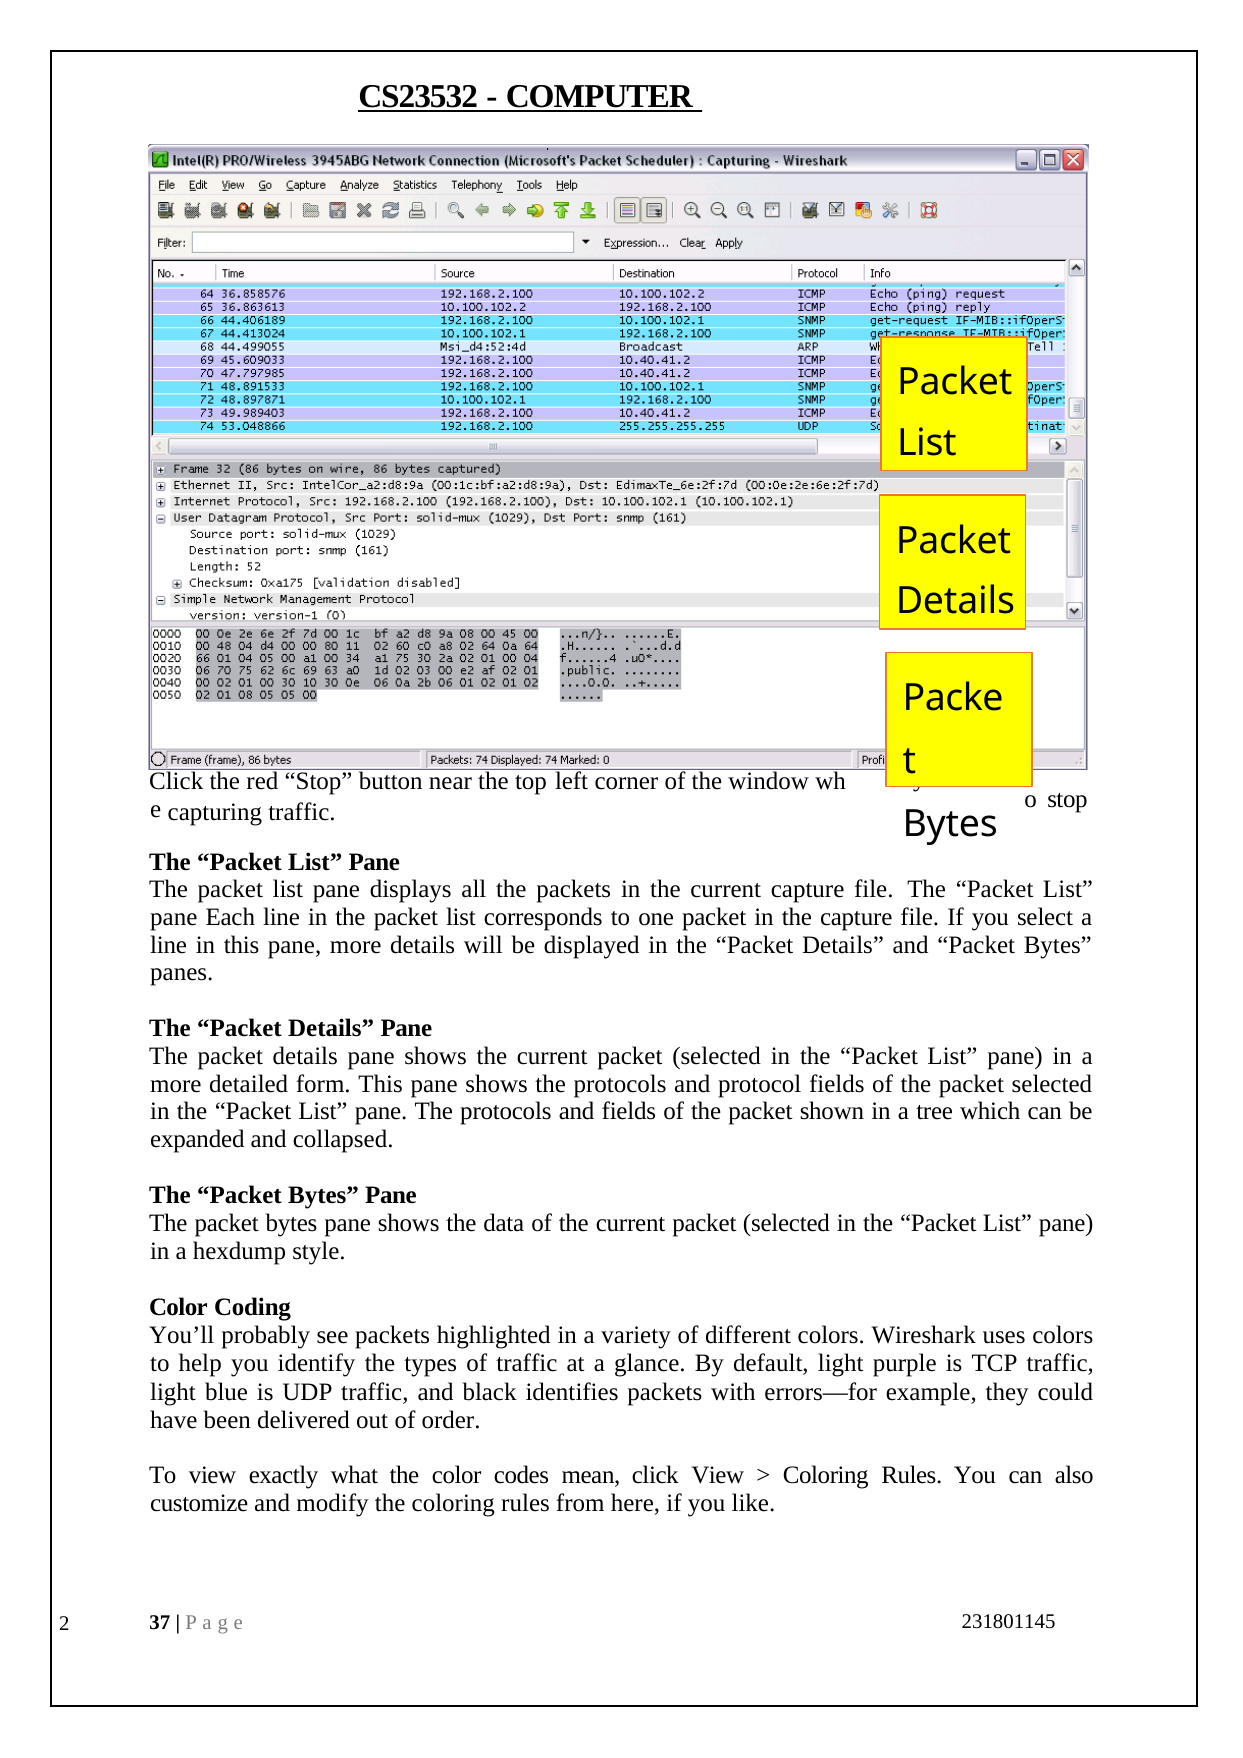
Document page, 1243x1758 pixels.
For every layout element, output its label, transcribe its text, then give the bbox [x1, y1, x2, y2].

text The packet list pane displays all the packets in the current capture file. The “Packet List” pane Each line in the packet list corresponds to one packet in the capture file. If you select a line in this pane, more details will be displayed in the “Packet Details” and “Packet Bytes” panes. [149, 876, 1093, 986]
text Click the red “Stop” button near the top left corner of the window wh e capturing traffic. [149, 767, 863, 825]
text o stop [1024, 784, 1196, 813]
text The “Packet Bytes” Pane [149, 1181, 1196, 1209]
subtitle Packet Bytes [902, 671, 1016, 847]
text You’ll probably see packets highlighted in a variety of different colors. Wireshark uses colors to help you identify the types of traffic at a glance. By default, light purple is TCP traffic, light blue is UDP traffic, and black identifies packets with errors—for example, they could have been delivered out of order. [149, 1321, 1094, 1434]
picture [148, 144, 1089, 770]
text Color Coding [149, 1292, 1196, 1321]
text The packet details pane shows the current packet (selected in the “Packet List” pane) in a more detailed form. This pane shows the protocols and protocol fields of the packet selected in the “Packet List” pane. The protocols and fields of the packet shown in a tree which can be expanded and collapsed. [149, 1042, 1094, 1153]
text To view exactly what the color codes mean, click View > Coloring Rules. You can also customize and modify the coloring rules from here, if you like. [149, 1461, 1094, 1516]
text The packet bytes pane shows the data of the current packet (selected in the “Packet List” pane) in a hexdump style. [149, 1210, 1094, 1265]
text The “Packet List” Pane [149, 847, 863, 876]
text The “Packet Details” Pane [149, 1014, 1196, 1042]
